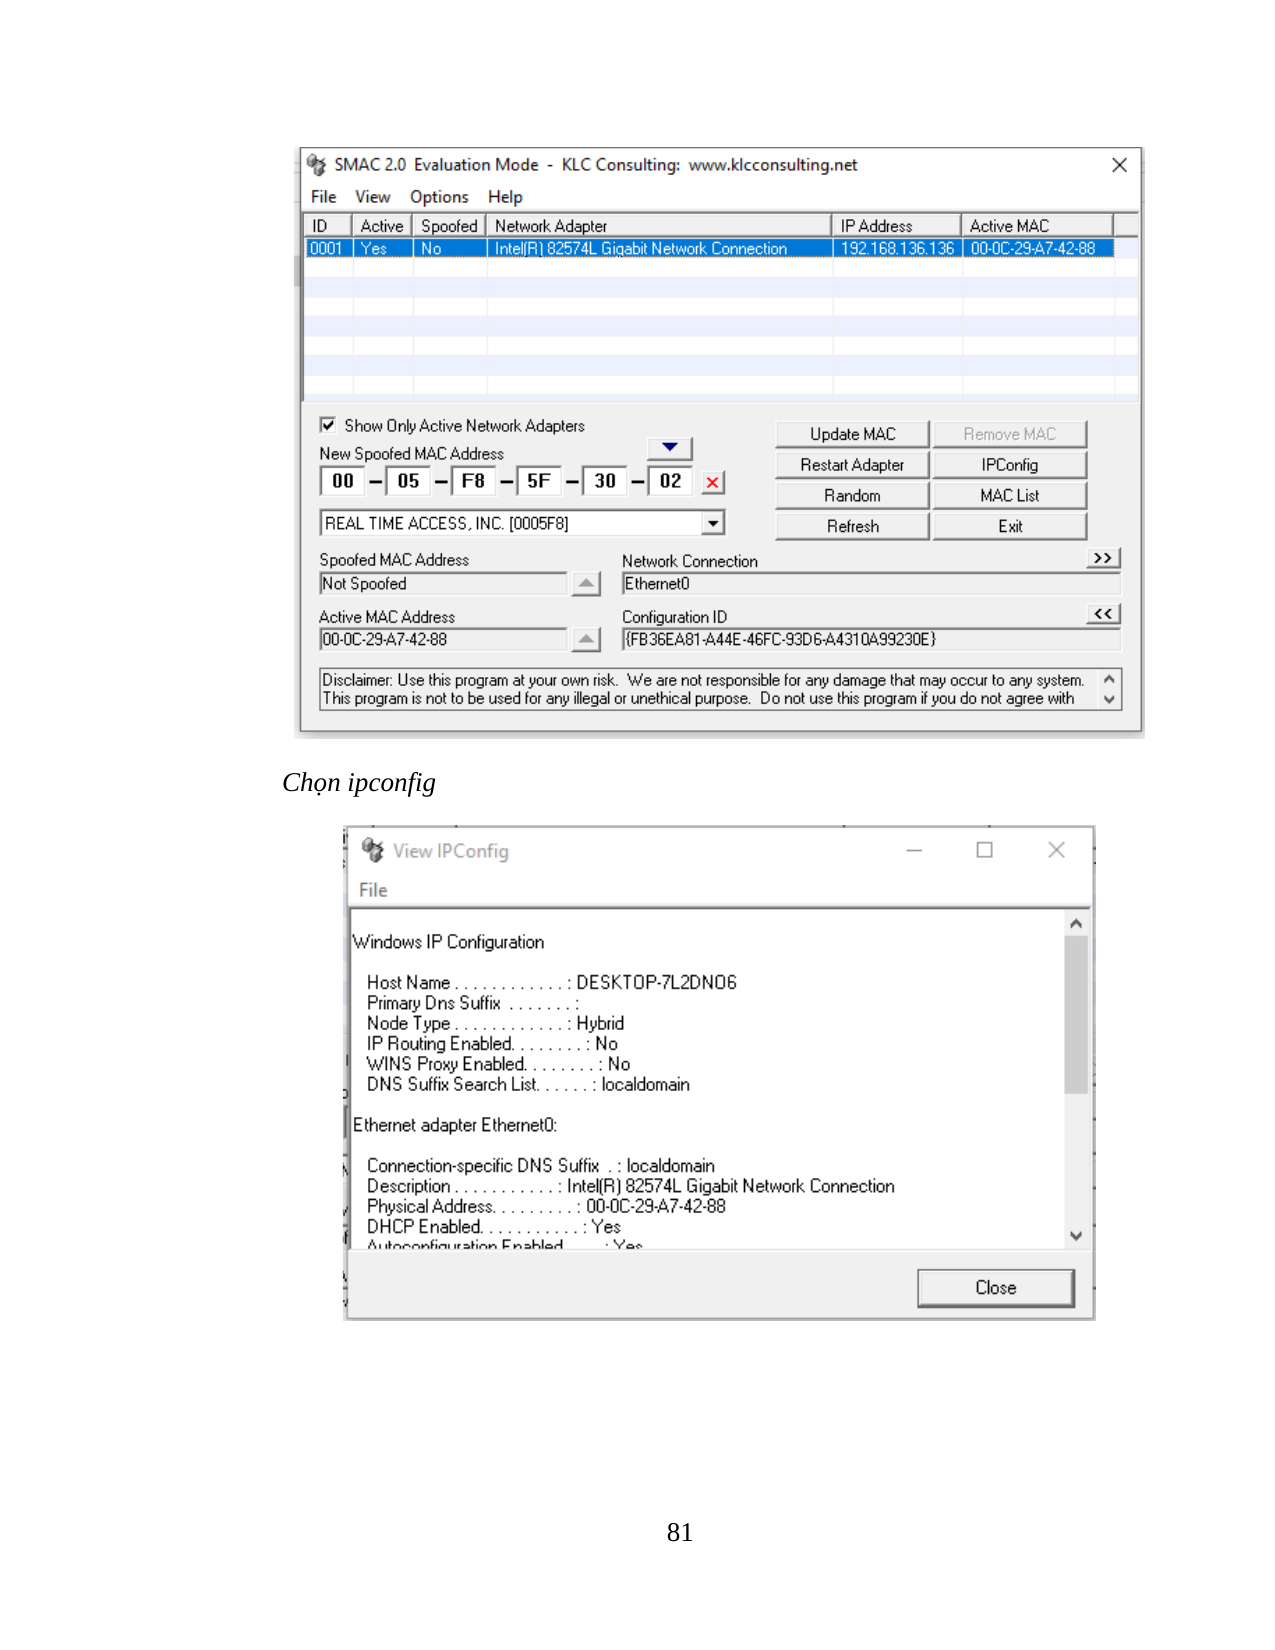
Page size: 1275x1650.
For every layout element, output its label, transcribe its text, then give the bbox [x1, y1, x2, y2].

picture [293, 147, 1145, 739]
text Chọn ipconfig [207, 766, 1157, 797]
picture [342, 825, 1096, 1321]
